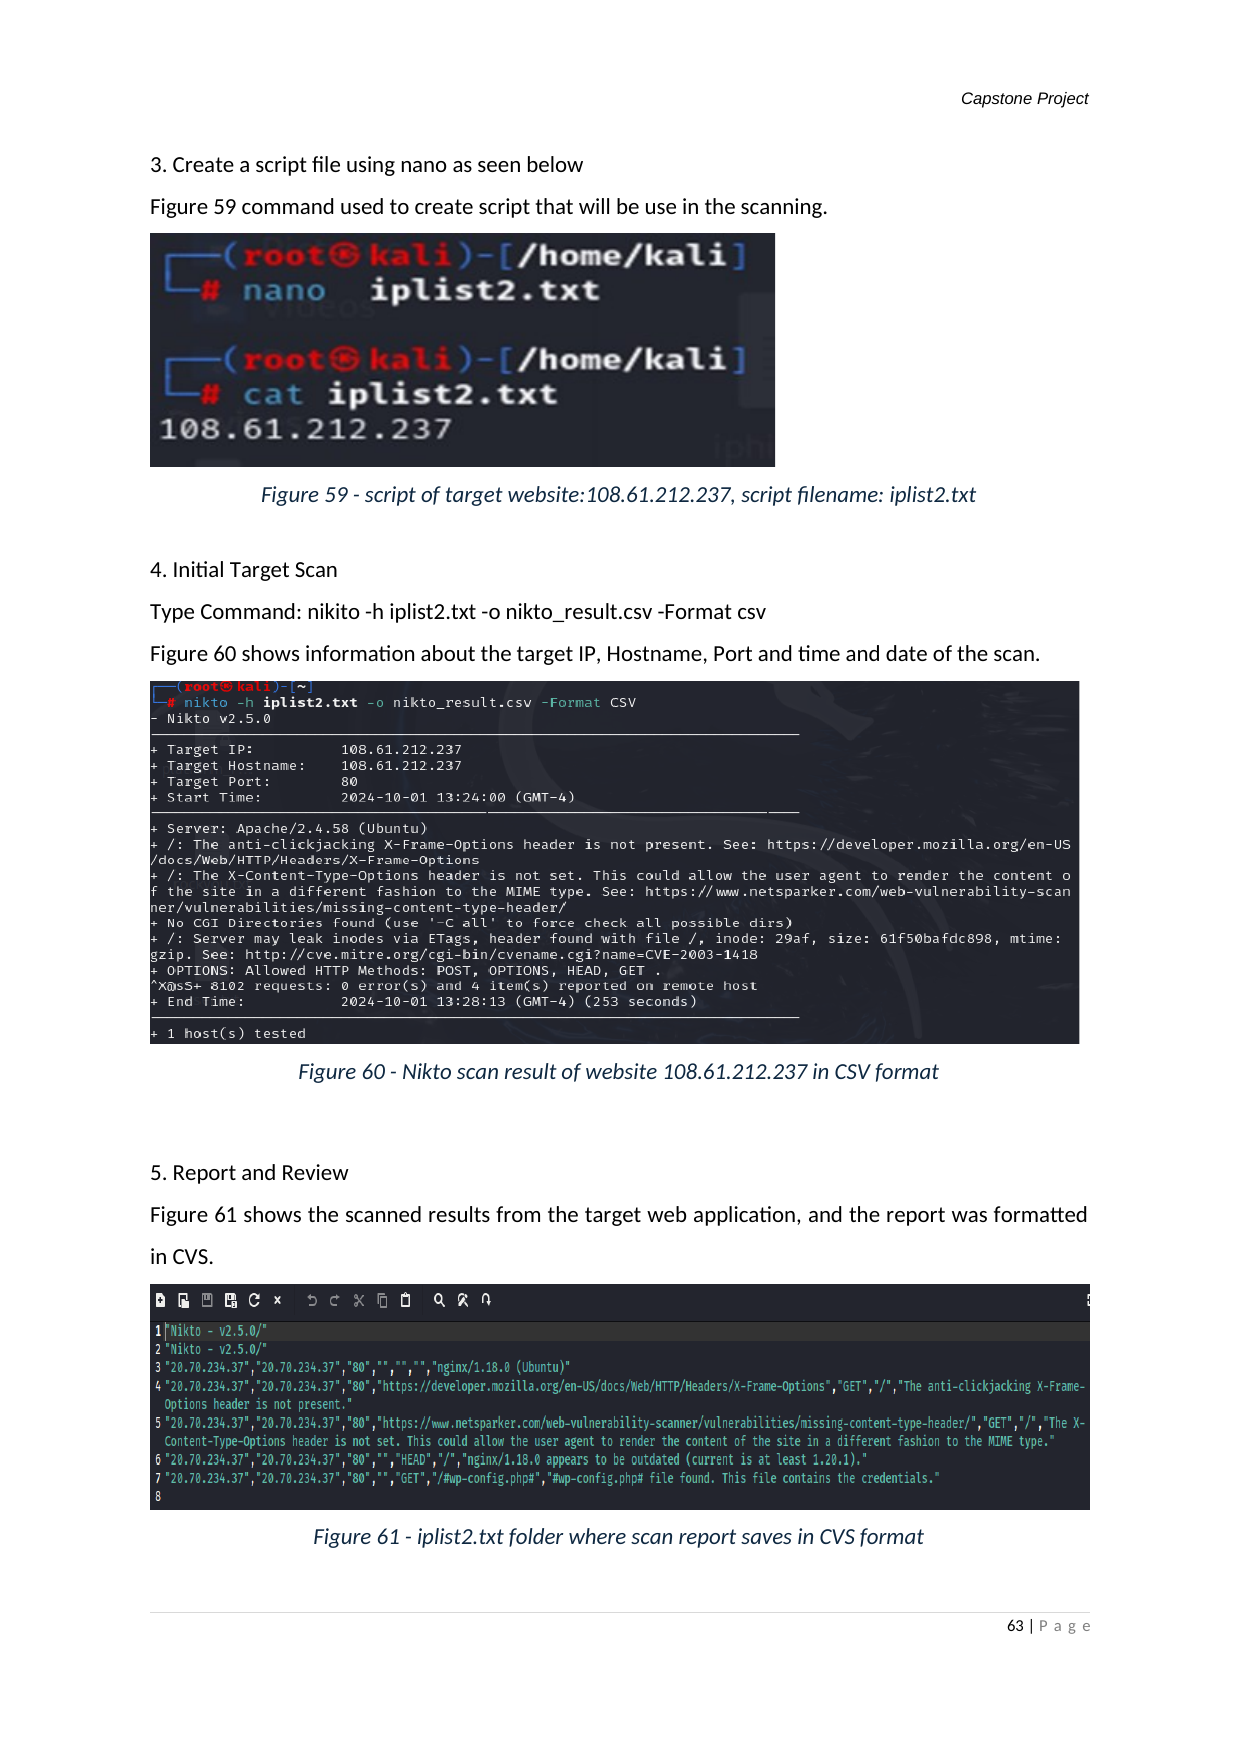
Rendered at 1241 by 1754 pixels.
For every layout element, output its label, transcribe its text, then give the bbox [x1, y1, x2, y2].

picture [150, 233, 775, 467]
picture [150, 681, 1080, 1044]
text 3. Create a script file using nano as seen below [150, 150, 1090, 178]
text Figure 61 - iplist2.txt folder where scan report saves in CVS format [150, 1522, 1090, 1551]
text Figure 60 shows information about the target IP, Hostname, Port and time and date of the scan. [150, 639, 1090, 667]
text 4. Initial Target Scan [150, 555, 1090, 583]
text Type Command: nikito -h iplist2.txt -o nikto_result.csv -Format csv [150, 597, 1090, 625]
text 5. Report and Review [150, 1158, 1090, 1186]
text Figure 61 shows the scanned results from the target web application, and the report was formatted in CVS. [150, 1200, 1090, 1270]
text Figure 59 - script of target website:108.61.212.237, script filename: iplist2.txt [150, 480, 1090, 508]
picture [150, 1284, 1090, 1510]
text Figure 60 - Nikto scan result of website 108.61.212.237 in CSV format [150, 1057, 1090, 1085]
text Figure 59 command used to create script that will be use in the scanning. [150, 192, 1090, 220]
